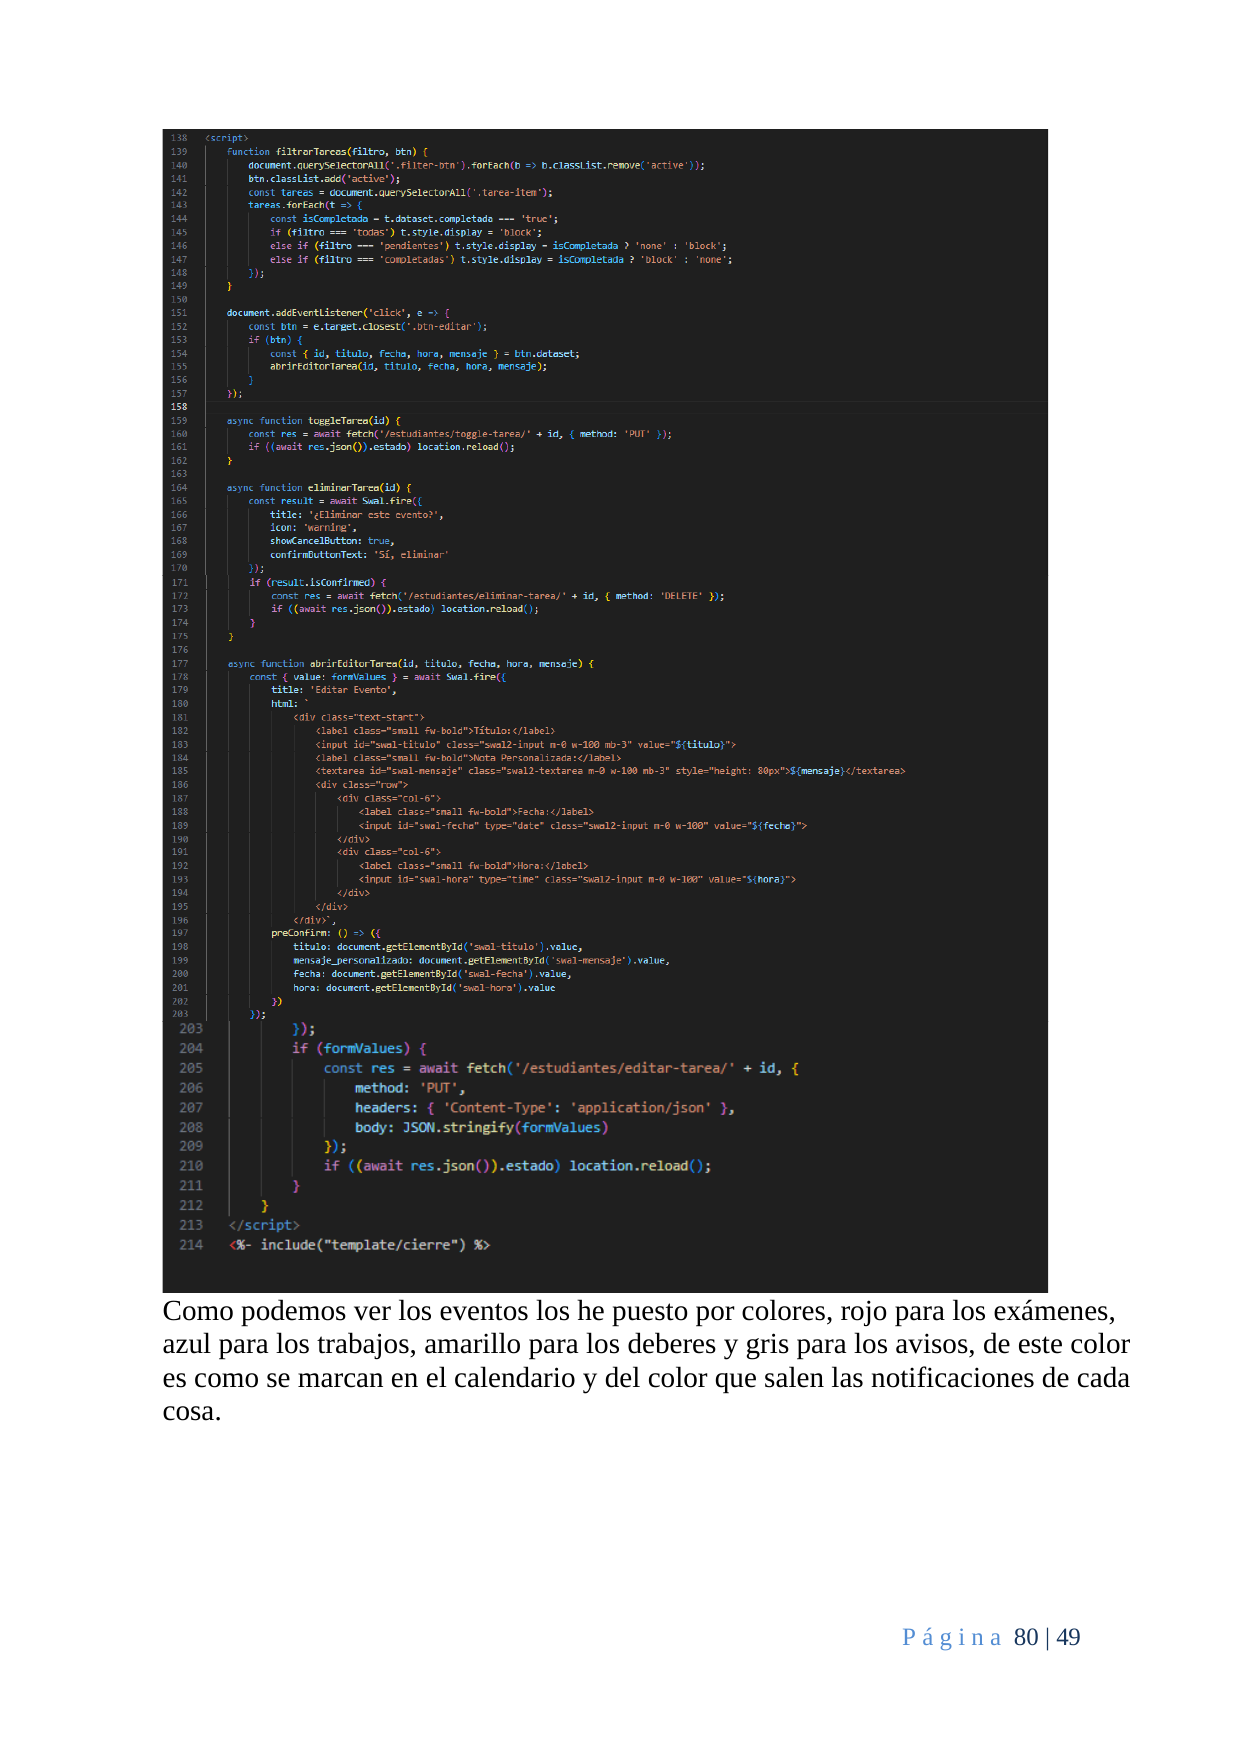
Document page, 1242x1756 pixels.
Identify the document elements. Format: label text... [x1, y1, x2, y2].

text Como podemos ver los eventos los he puesto por colores, rojo para los exámenes, azul para los trabajos, amarillo para los deberes y gris para los avisos, de este color es como se marcan en el calendario y del color que salen las notificaciones de cada cosa. [162, 1293, 1138, 1427]
picture [162, 129, 1049, 1293]
